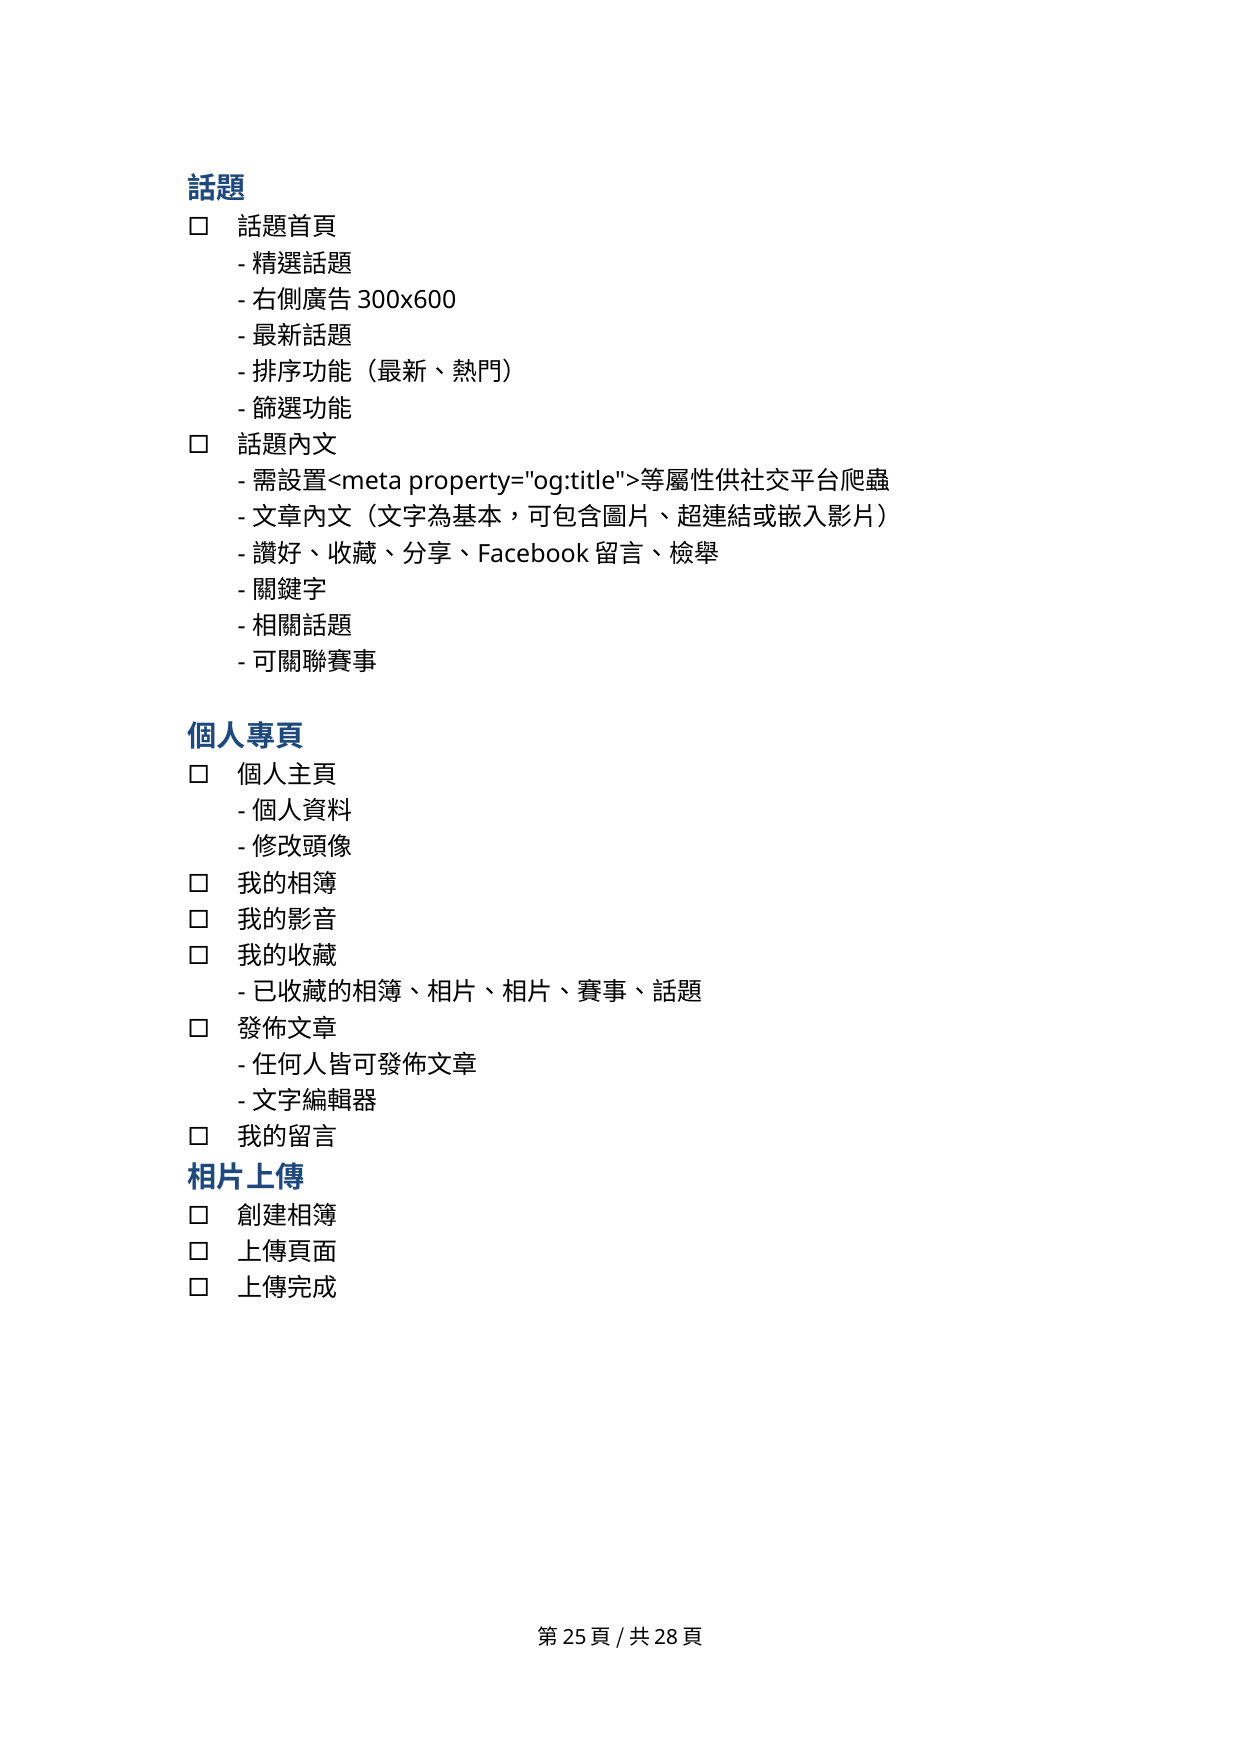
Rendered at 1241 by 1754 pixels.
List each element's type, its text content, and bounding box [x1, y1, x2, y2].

list 個人主頁 - 個人資料 - 修改頭像 [187, 754, 1053, 863]
list 我的相簿 [187, 863, 1053, 899]
list 話題首頁 - 精選話題 - 右側廣告300x600 - 最新話題 - 排序功能（最新、熱門） - 篩選功能 [187, 207, 1053, 424]
list 話題內文 - 需設置<meta property="og:title">等屬性供社交平台爬蟲 - 文章內文（文字為基本，可包含圖片、超連結或嵌入影片） - 讚好、收藏、分享、Facebook留言、檢舉 - 關鍵字 - 相關話題 - 可關聯賽事 [187, 424, 1053, 678]
list 我的留言 [187, 1117, 1053, 1153]
list 上傳頁面 [187, 1232, 1053, 1268]
subtitle 話題 [187, 164, 1053, 207]
list 創建相簿 [187, 1195, 1053, 1232]
list 我的影音 [187, 899, 1053, 936]
list 上傳完成 [187, 1268, 1053, 1304]
list 發佈文章 - 任何人皆可發佈文章 - 文字編輯器 [187, 1008, 1053, 1117]
subtitle 相片上傳 [187, 1153, 1053, 1195]
subtitle 個人專頁 [187, 712, 1053, 754]
list 我的收藏 - 已收藏的相簿、相片、相片、賽事、話題 [187, 936, 1053, 1008]
